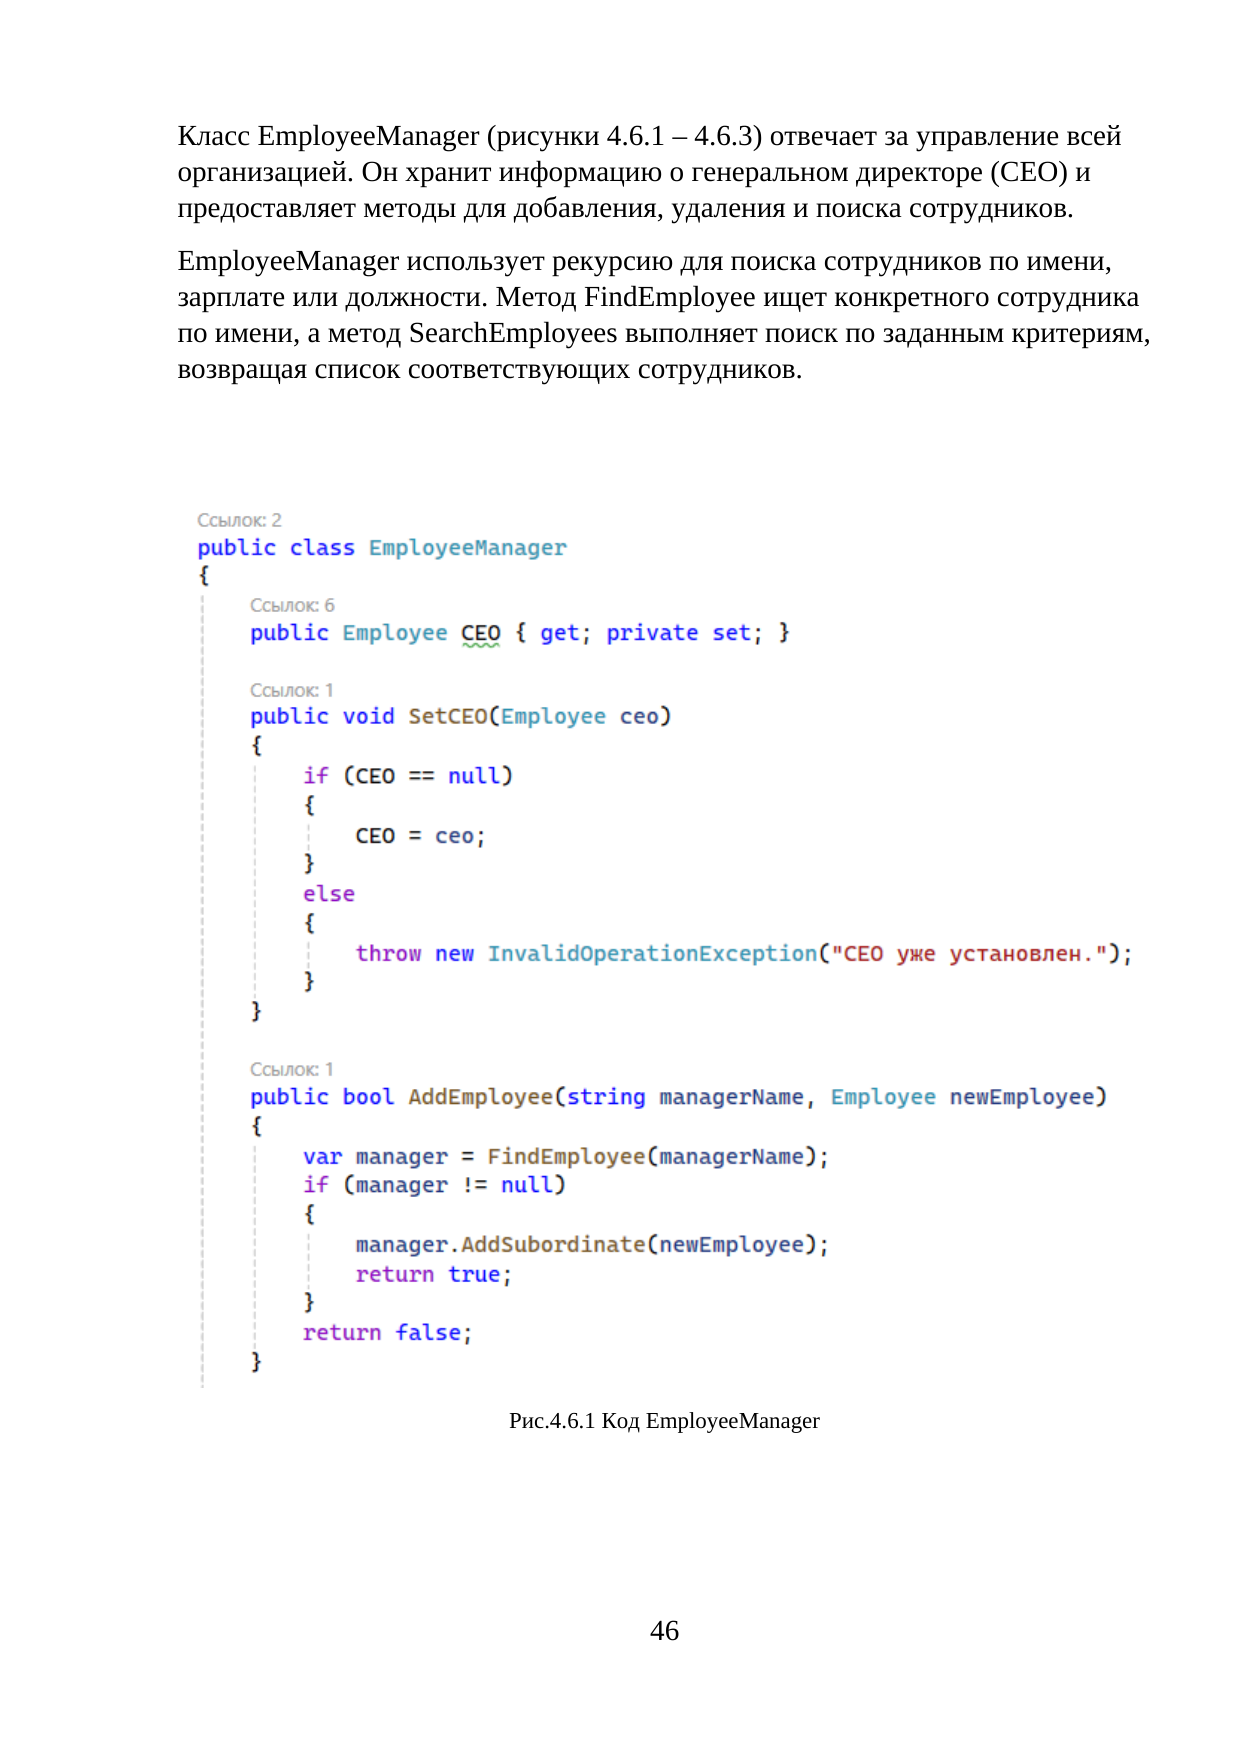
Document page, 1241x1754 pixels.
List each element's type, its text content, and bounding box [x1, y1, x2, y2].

text Класс EmployeeManager (рисунки 4.6.1 – 4.6.3) отвечает за управление всей организацией. Он хранит информацию о генеральном директоре (CEO) и предоставляет методы для добавления, удаления и поиска сотрудников. [177, 118, 1152, 224]
text EmployeeManager использует рекурсию для поиска сотрудников по имени, зарплате или должности. Метод FindEmployee ищет конкретного сотрудника по имени, а метод SearchEmployees выполняет поиск по заданным критериям, возвращая список соответствующих сотрудников. [177, 243, 1152, 385]
picture [177, 510, 1152, 1388]
text Рис.4.6.1 Код EmployeeManager [177, 1407, 1152, 1433]
